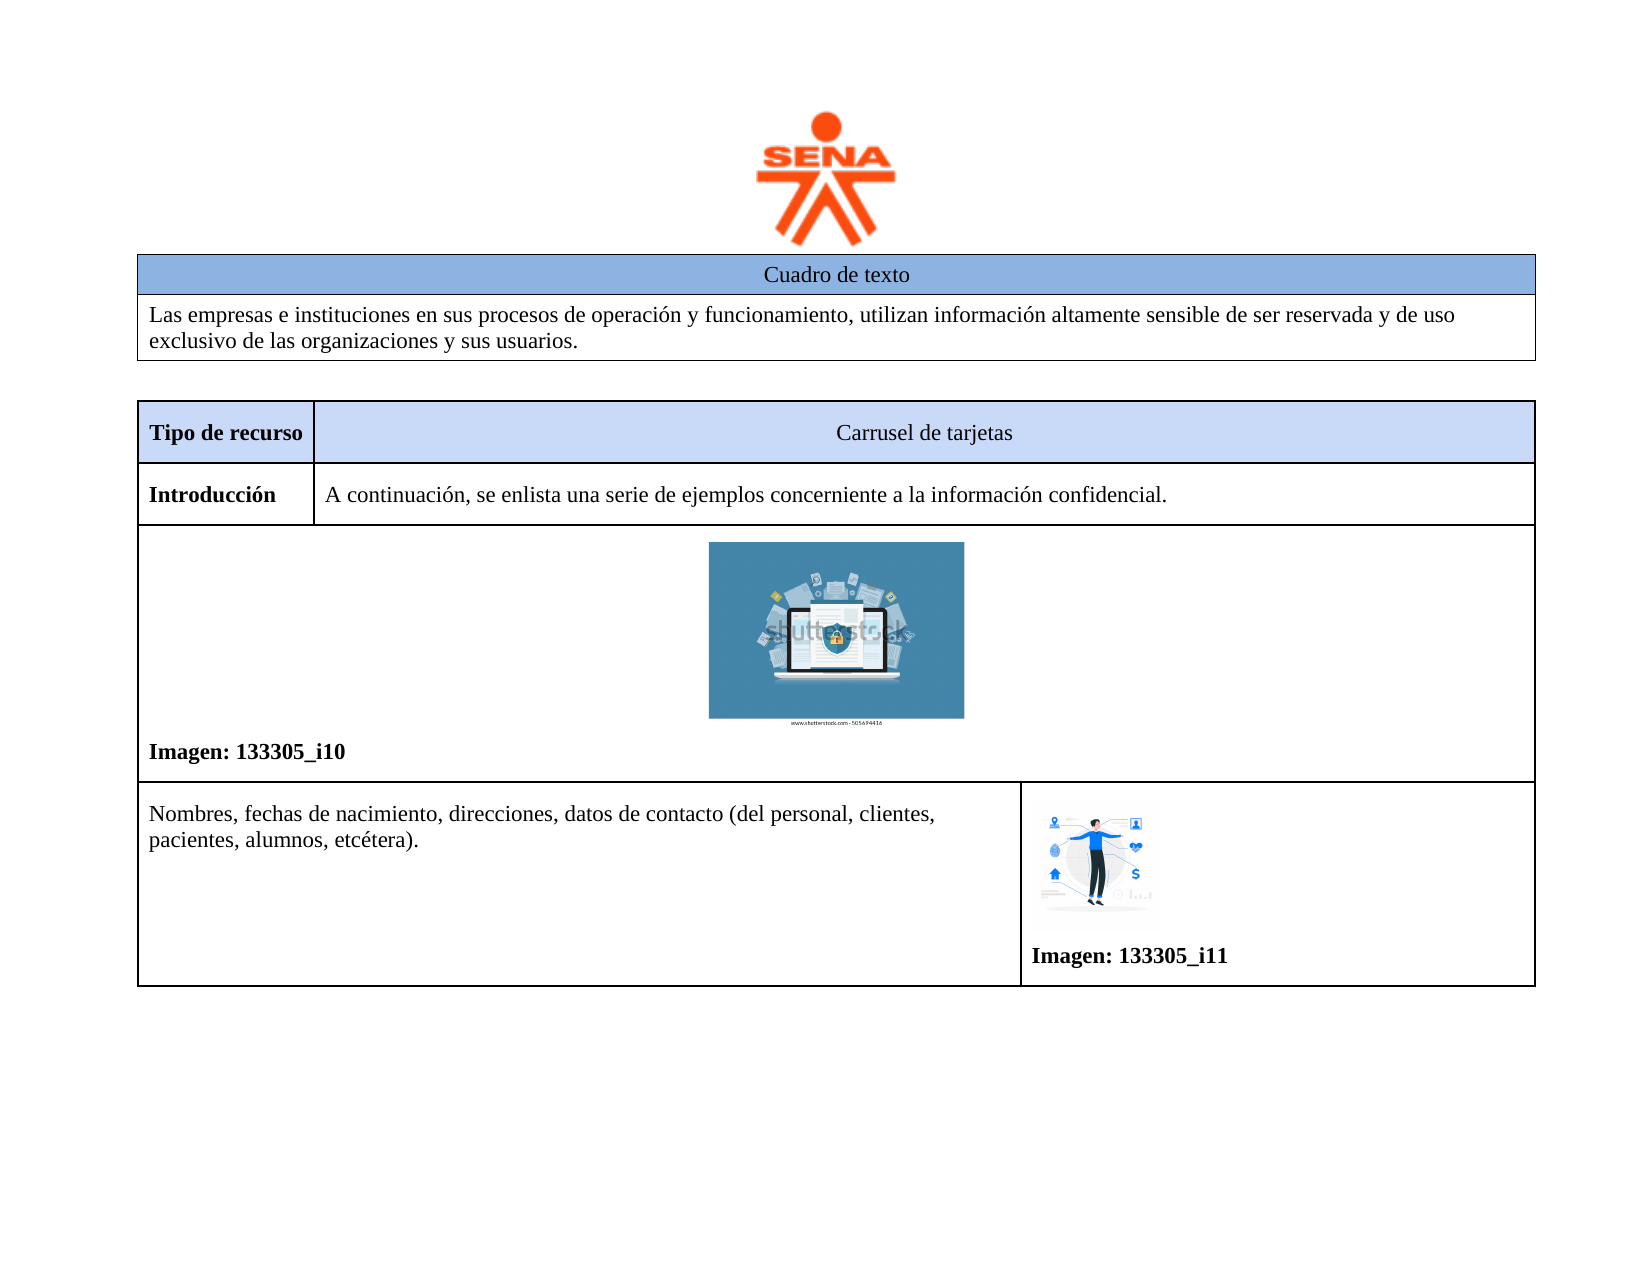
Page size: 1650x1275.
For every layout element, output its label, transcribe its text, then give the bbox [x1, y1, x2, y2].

table_cell Nombres, fechas de nacimiento, direcciones, datos de contacto (del personal, clientes, pacientes, alumnos, etcétera). [139, 783, 1020, 985]
picture [744, 102, 906, 254]
table_header Carrusel de tarjetas [315, 402, 1534, 462]
picture [1031, 800, 1162, 931]
table_cell Las empresas e instituciones en sus procesos de operación y funcionamiento, utilizan información altamente sensible de ser reservada y de uso exclusivo de las organizaciones y sus usuarios. [138, 295, 1535, 360]
table_header Cuadro de texto [138, 255, 1535, 294]
table_cell Imagen: 133305_i10 [139, 526, 1534, 781]
picture [708, 542, 965, 727]
table_cell Imagen: 133305_i11 [1022, 783, 1534, 985]
table_cell Introducción [139, 464, 313, 524]
table_header Tipo de recurso [139, 402, 313, 462]
table_cell A continuación, se enlista una serie de ejemplos concerniente a la información confidencial. [315, 464, 1534, 524]
